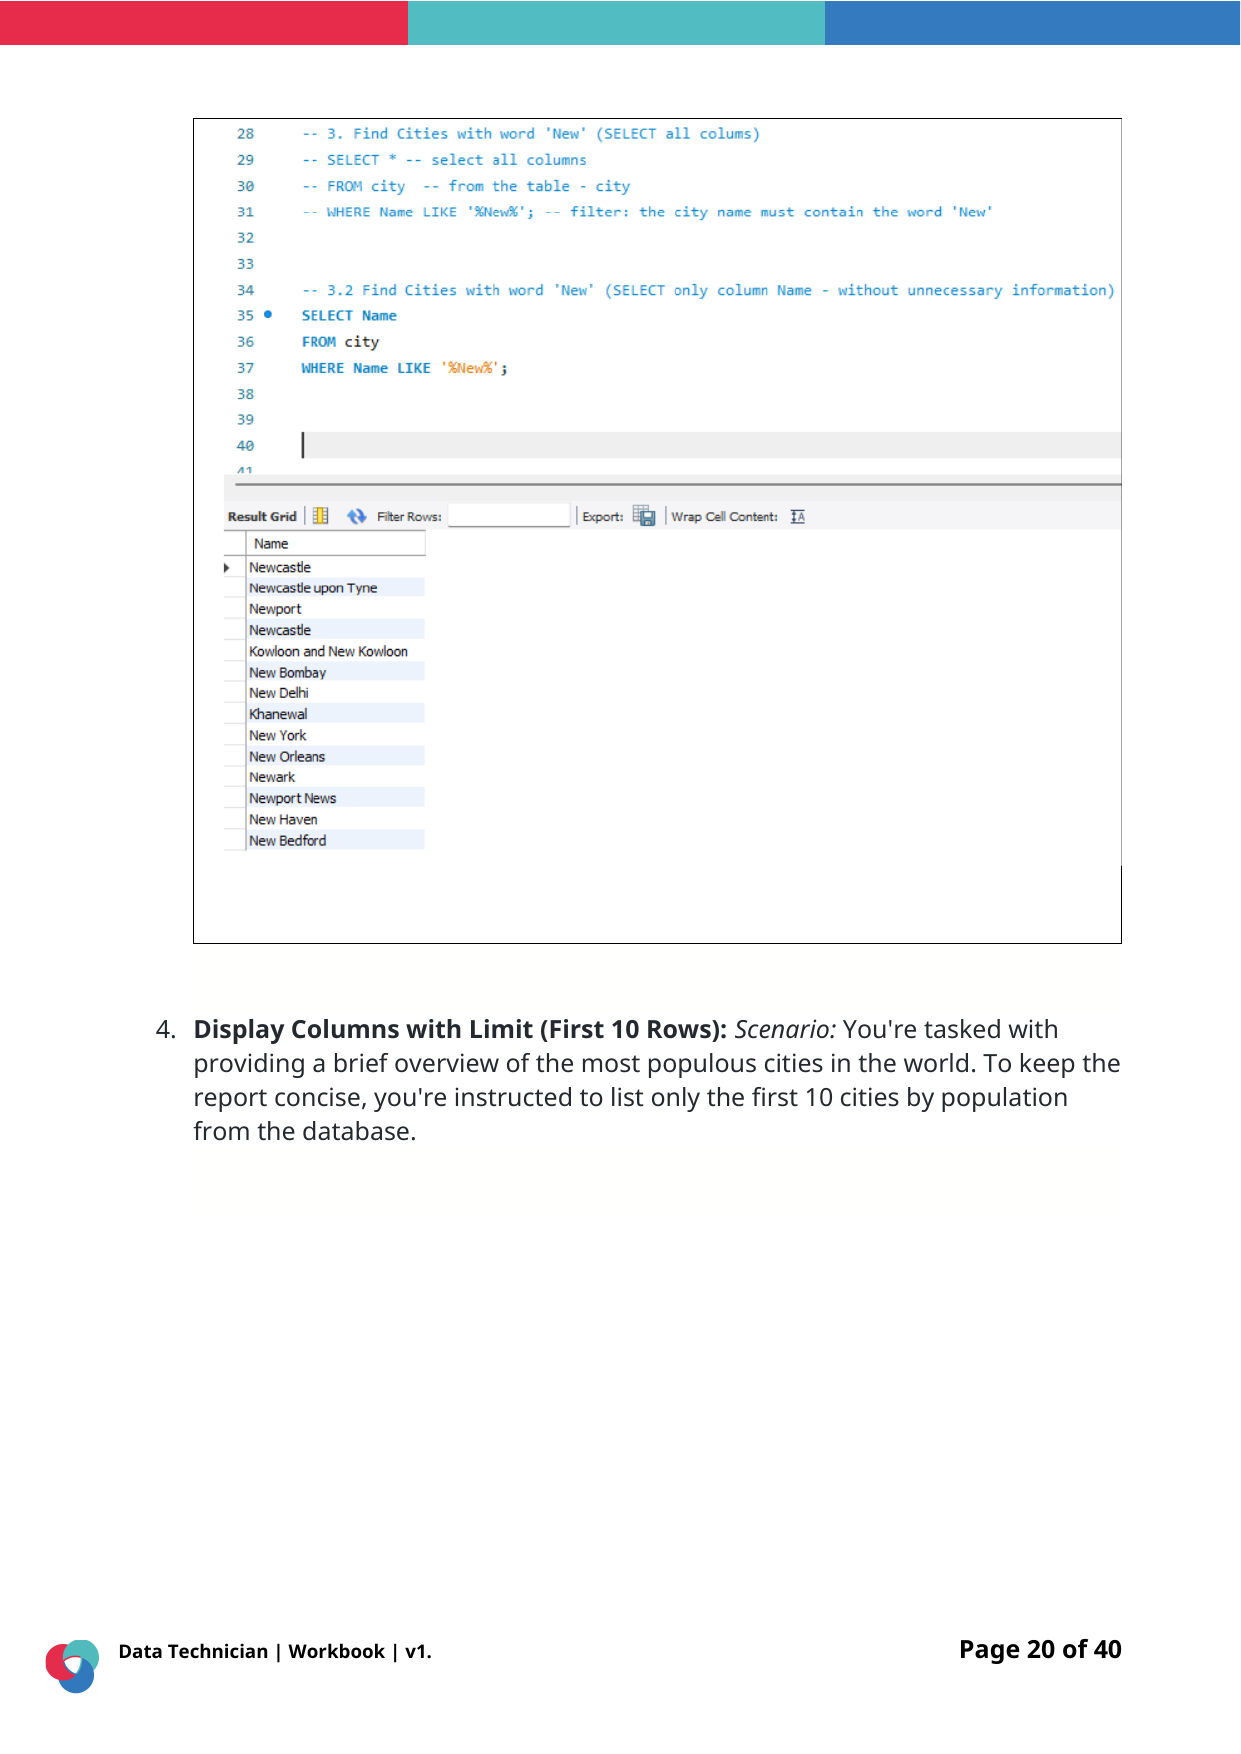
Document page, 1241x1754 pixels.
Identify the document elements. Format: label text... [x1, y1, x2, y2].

table_header [194, 119, 1121, 943]
picture [45, 1640, 100, 1694]
list Display Columns with Limit (First 10 Rows): Scenario: You're tasked with providing a brief overview of the most populous cities in the world. To keep the report concise, you're instructed to list only the first 10 cities by population from the database. [156, 1012, 1122, 1148]
